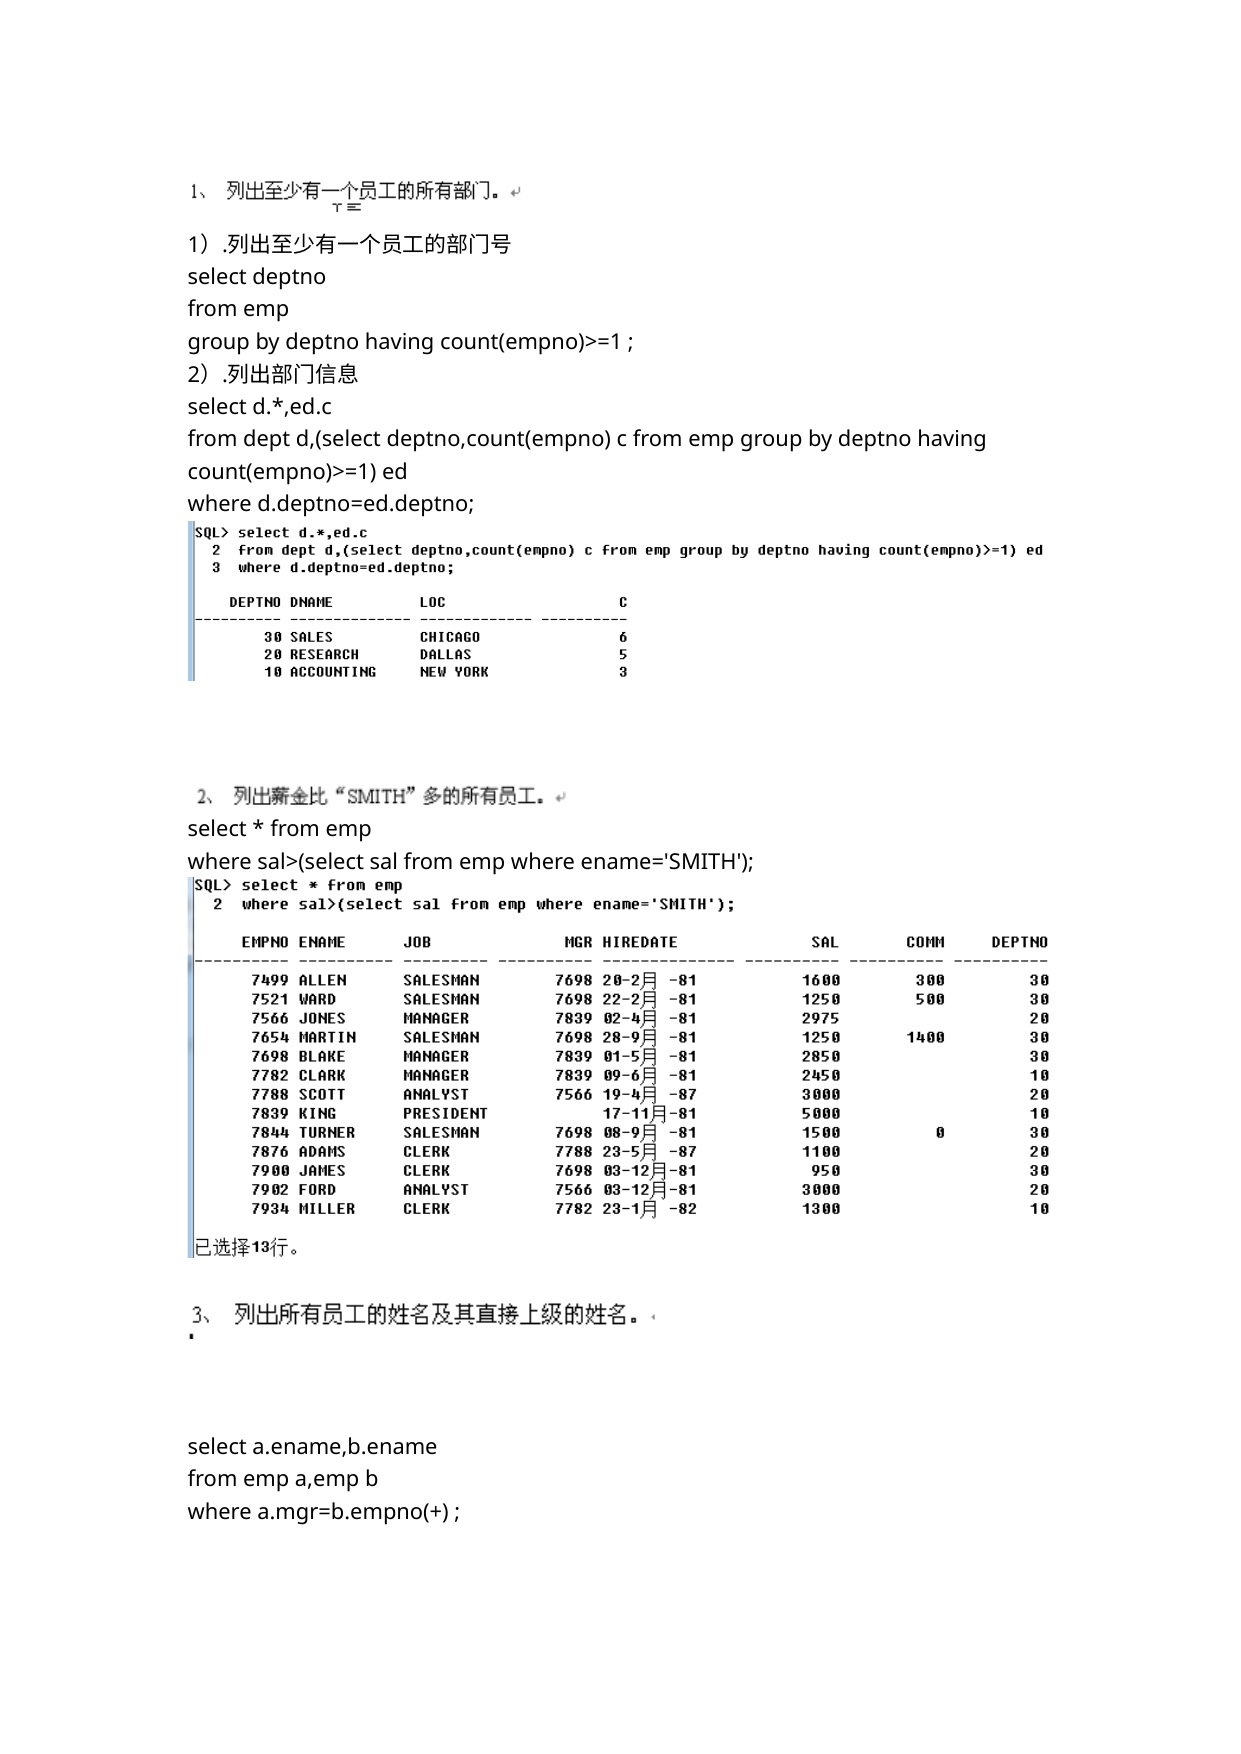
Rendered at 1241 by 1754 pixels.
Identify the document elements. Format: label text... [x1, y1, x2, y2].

list from emp [187, 292, 1053, 324]
picture [187, 877, 1052, 1258]
list where d.deptno=ed.deptno; [187, 487, 1053, 519]
list where a.mgr=b.empno(+) ; [187, 1494, 1053, 1527]
list select d.*,ed.c [187, 389, 1053, 422]
list .列出至少有一个员工的部门号 [187, 227, 1053, 259]
list from emp a,emp b [187, 1462, 1053, 1494]
picture [187, 1299, 655, 1339]
list select deptno [187, 259, 1053, 292]
picture [187, 177, 1053, 212]
list from dept d,(select deptno,count(empno) c from emp group by deptno having count(empno)>=1) ed [187, 422, 1053, 487]
picture [187, 781, 1052, 811]
list .列出部门信息 [187, 357, 1053, 389]
list group by deptno having count(empno)>=1 ; [187, 324, 1053, 357]
picture [187, 521, 1053, 681]
list select * from emp [187, 812, 1053, 844]
list select a.ename,b.ename [187, 1429, 1053, 1462]
list where sal>(select sal from emp where ename='SMITH'); [187, 844, 1053, 877]
